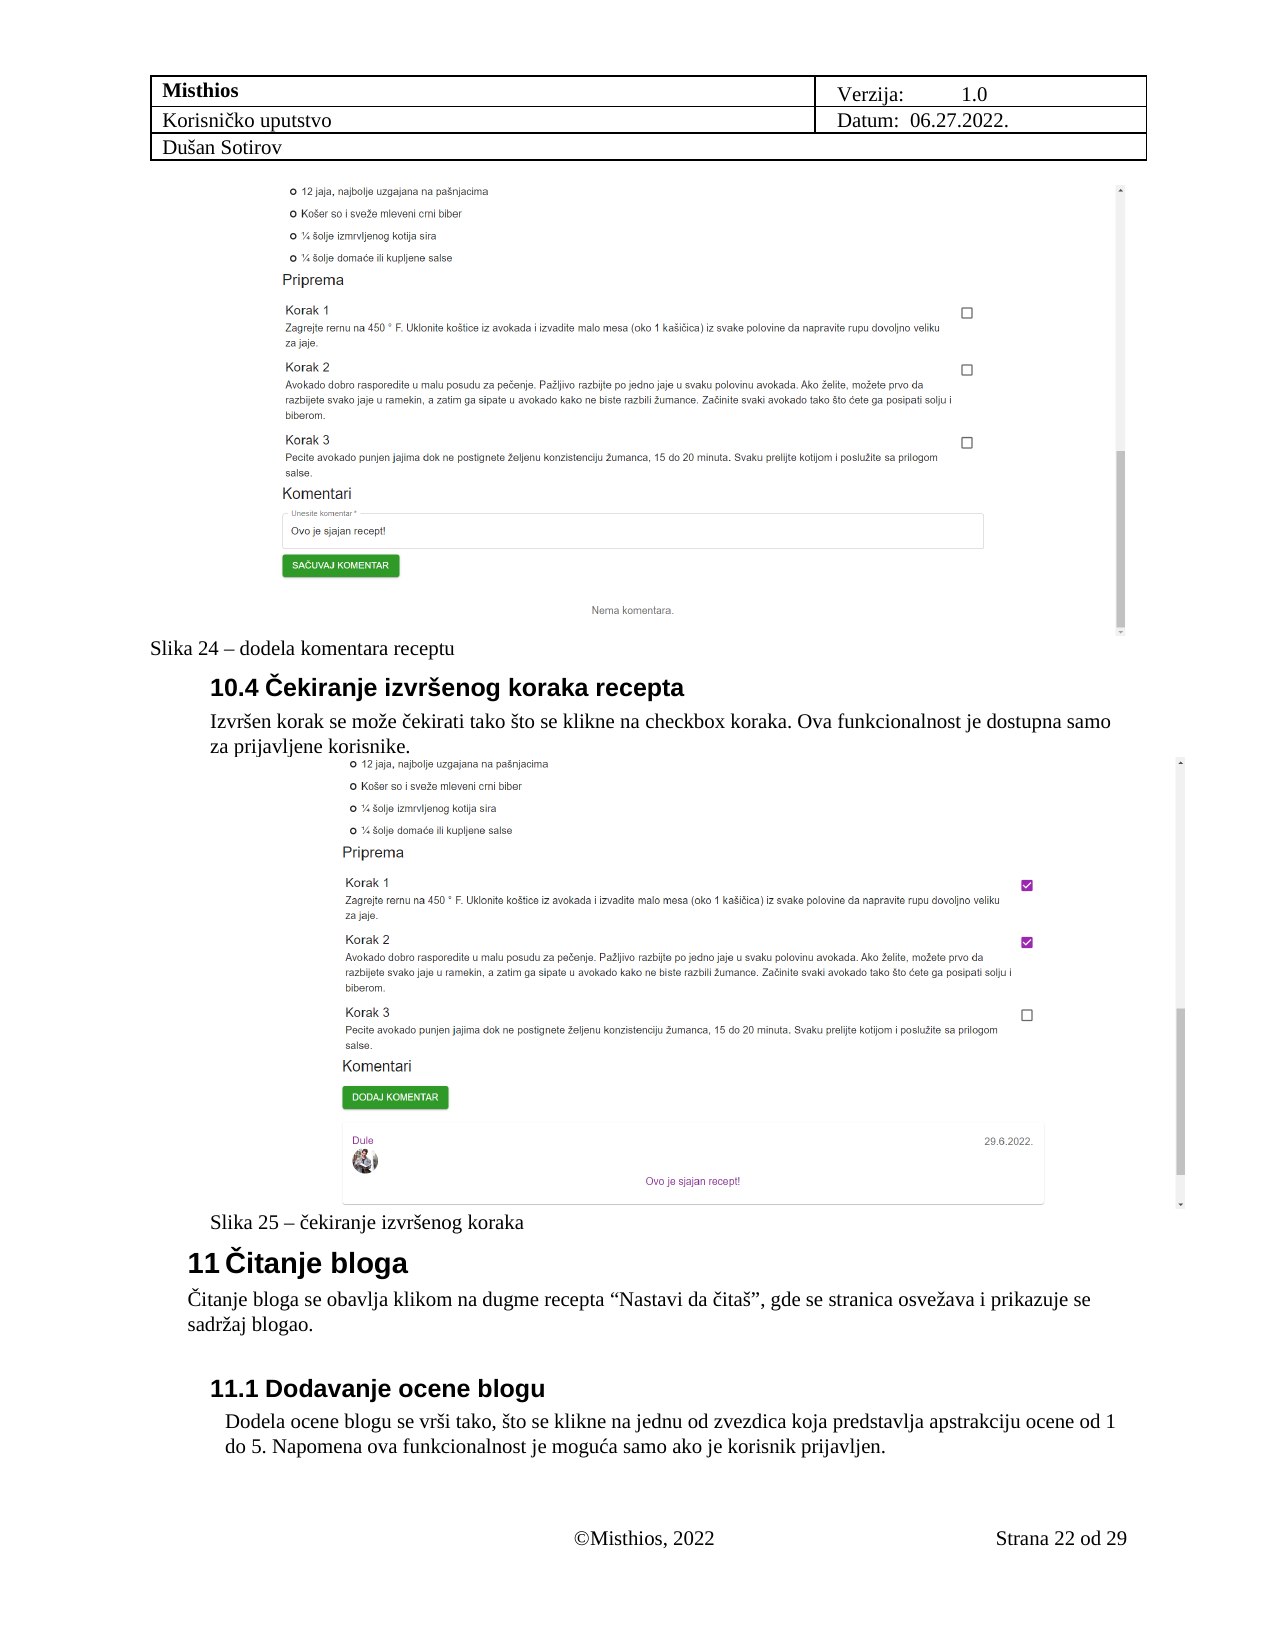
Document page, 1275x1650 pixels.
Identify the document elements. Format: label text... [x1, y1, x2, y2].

subtitle Čekiranje izvršenog koraka recepta [210, 673, 1125, 702]
picture [150, 185, 1125, 636]
picture [210, 757, 1185, 1209]
list Dodela ocene blogu se vrši tako, što se klikne na jednu od zvezdica koja predstavlja apstrakciju ocene od 1 do 5. Napomena ova funkcionalnost je moguća samo ako je korisnik prijavljen. [225, 1408, 1125, 1458]
subtitle Čitanje bloga [187, 1246, 1125, 1280]
text Slika 25 – čekiranje izvršenog koraka [210, 1209, 1125, 1234]
text Čitanje bloga se obavlja klikom na dugme recepta “Nastavi da čitaš”, gde se stranica osvežava i prikazuje se sadržaj blogao. [187, 1286, 1125, 1336]
subtitle Dodavanje ocene blogu [210, 1373, 1125, 1402]
text Izvršen korak se može čekirati tako što se klikne na checkbox koraka. Ova funkcionalnost je dostupna samo za prijavljene korisnike. [210, 708, 1125, 757]
text Slika 24 – dodela komentara receptu [150, 636, 1125, 660]
